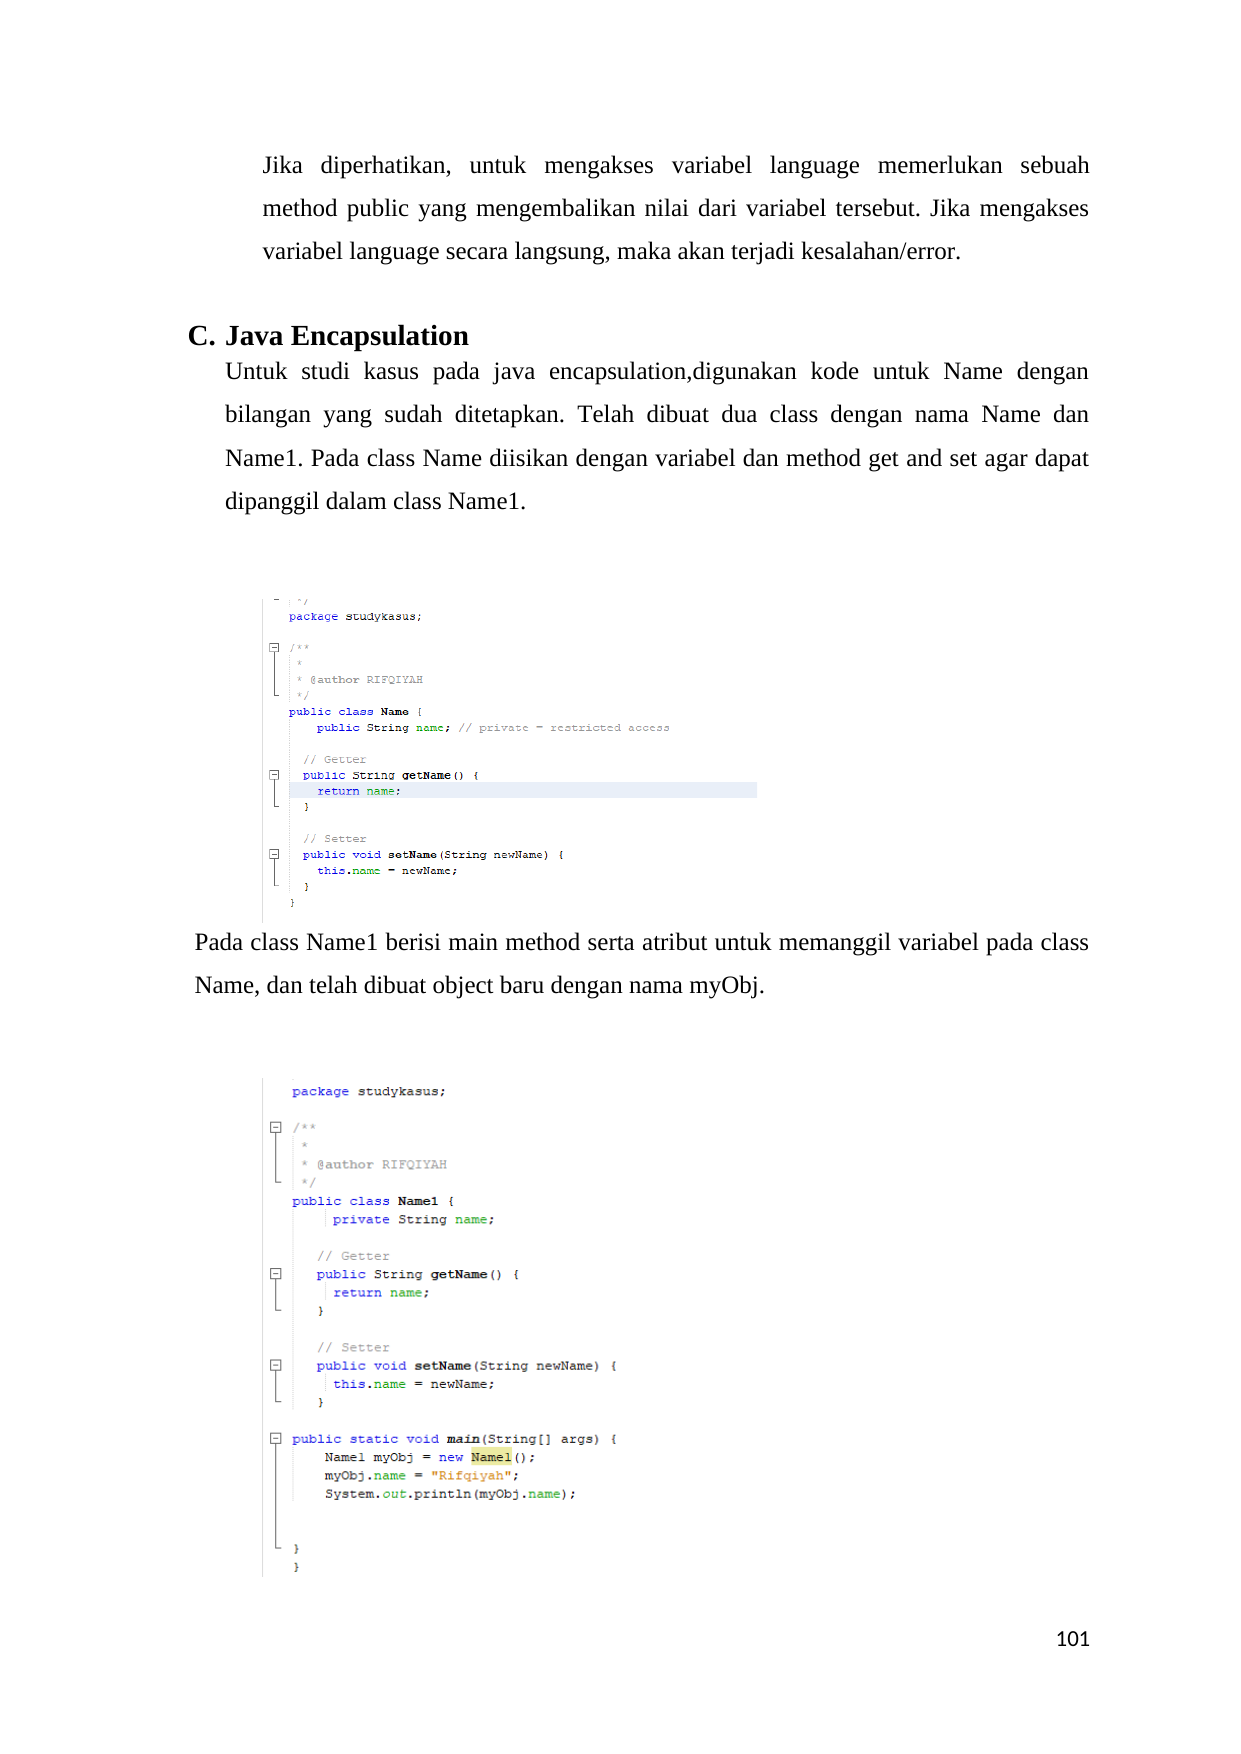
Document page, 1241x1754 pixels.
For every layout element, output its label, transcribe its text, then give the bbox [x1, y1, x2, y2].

list Pada class Name1 berisi main method serta atribut untuk memanggil variabel pada class Name, dan telah dibuat object baru dengan nama myObj. [194, 927, 1090, 999]
picture [262, 1078, 820, 1577]
list Java Encapsulation [187, 318, 1090, 351]
list Jika diperhatikan, untuk mengakses variabel language memerlukan sebuah method public yang mengembalikan nilai dari variabel tersebut. Jika mengakses variabel language secara langsung, maka akan terjadi kesalahan/error. [262, 150, 1090, 265]
picture [262, 599, 758, 923]
list Untuk studi kasus pada java encapsulation,digunakan kode untuk Name dengan bilangan yang sudah ditetapkan. Telah dibuat dua class dengan nama Name dan Name1. Pada class Name diisikan dengan variabel dan method get and set agar dapat dipanggil dalam class Name1. [225, 356, 1090, 514]
